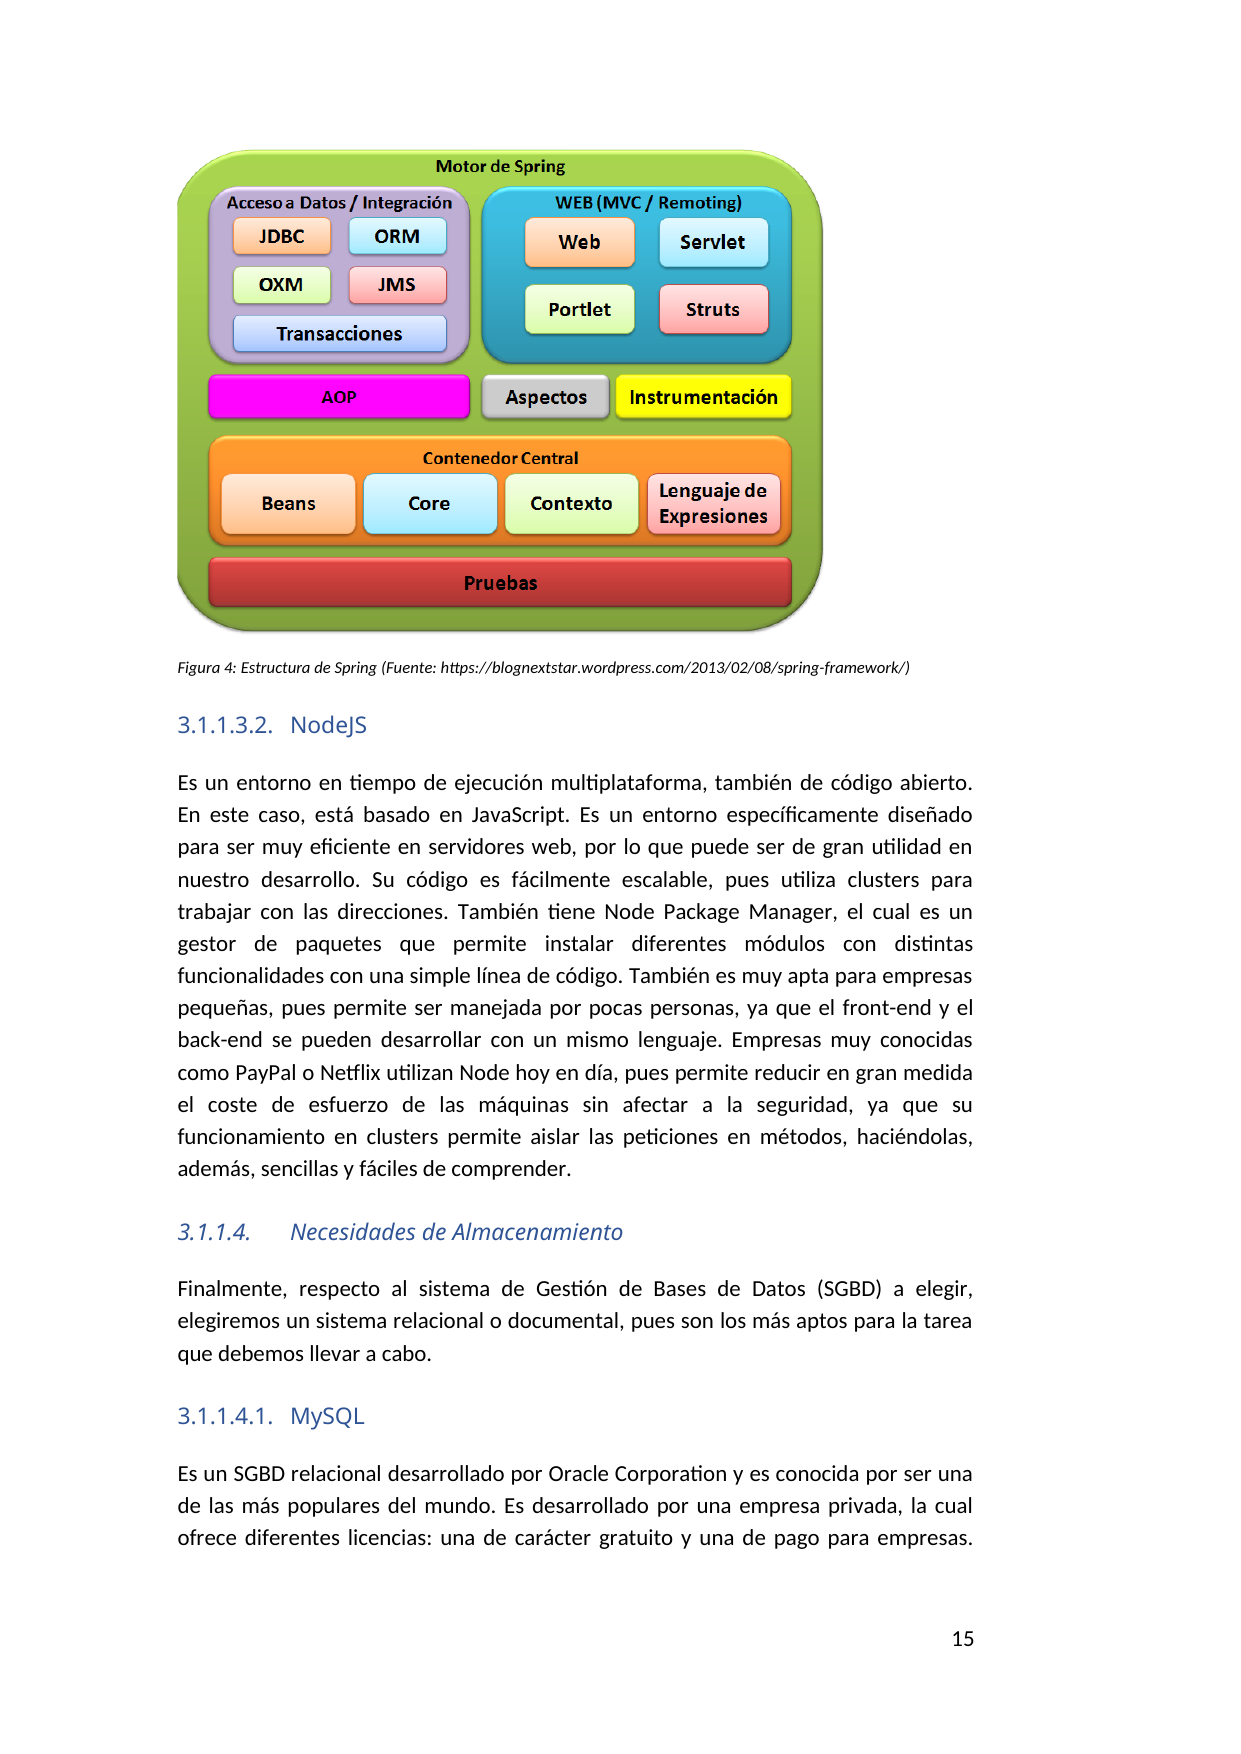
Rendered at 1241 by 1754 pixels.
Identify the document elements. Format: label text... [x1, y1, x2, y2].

text Finalmente, respecto al sistema de Gestión de Bases de Datos (SGBD) a elegir, elegiremos un sistema relacional o documental, pues son los más aptos para la tarea que debemos llevar a cabo. [177, 1274, 974, 1367]
subtitle NodeJS [177, 709, 974, 741]
text Figura 4: Estructura de Spring (Fuente: https://blognextstar.wordpress.com/2013/02/08/spring-framework/) [177, 657, 974, 677]
picture [177, 147, 824, 636]
text Es un entorno en tiempo de ejecución multiplataforma, también de código abierto. En este caso, está basado en JavaScript. Es un entorno específicamente diseñado para ser muy eficiente en servidores web, por lo que puede ser de gran utilidad en nuestro desarrollo. Su código es fácilmente escalable, pues utiliza clusters para trabajar con las direcciones. También tiene Node Package Manager, el cual es un gestor de paquetes que permite instalar diferentes módulos con distintas funcionalidades con una simple línea de código. También es muy apta para empresas pequeñas, pues permite ser manejada por pocas personas, ya que el front-end y el back-end se pueden desarrollar con un mismo lenguaje. Empresas muy conocidas como PayPal o Netflix utilizan Node hoy en día, pues permite reducir en gran medida el coste de esfuerzo de las máquinas sin afectar a la seguridad, ya que su funcionamiento en clusters permite aislar las peticiones en métodos, haciéndolas, además, sencillas y fáciles de comprender. [177, 768, 974, 1182]
subtitle Necesidades de Almacenamiento [177, 1216, 974, 1247]
subtitle MySQL [177, 1400, 974, 1431]
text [177, 1459, 974, 1551]
